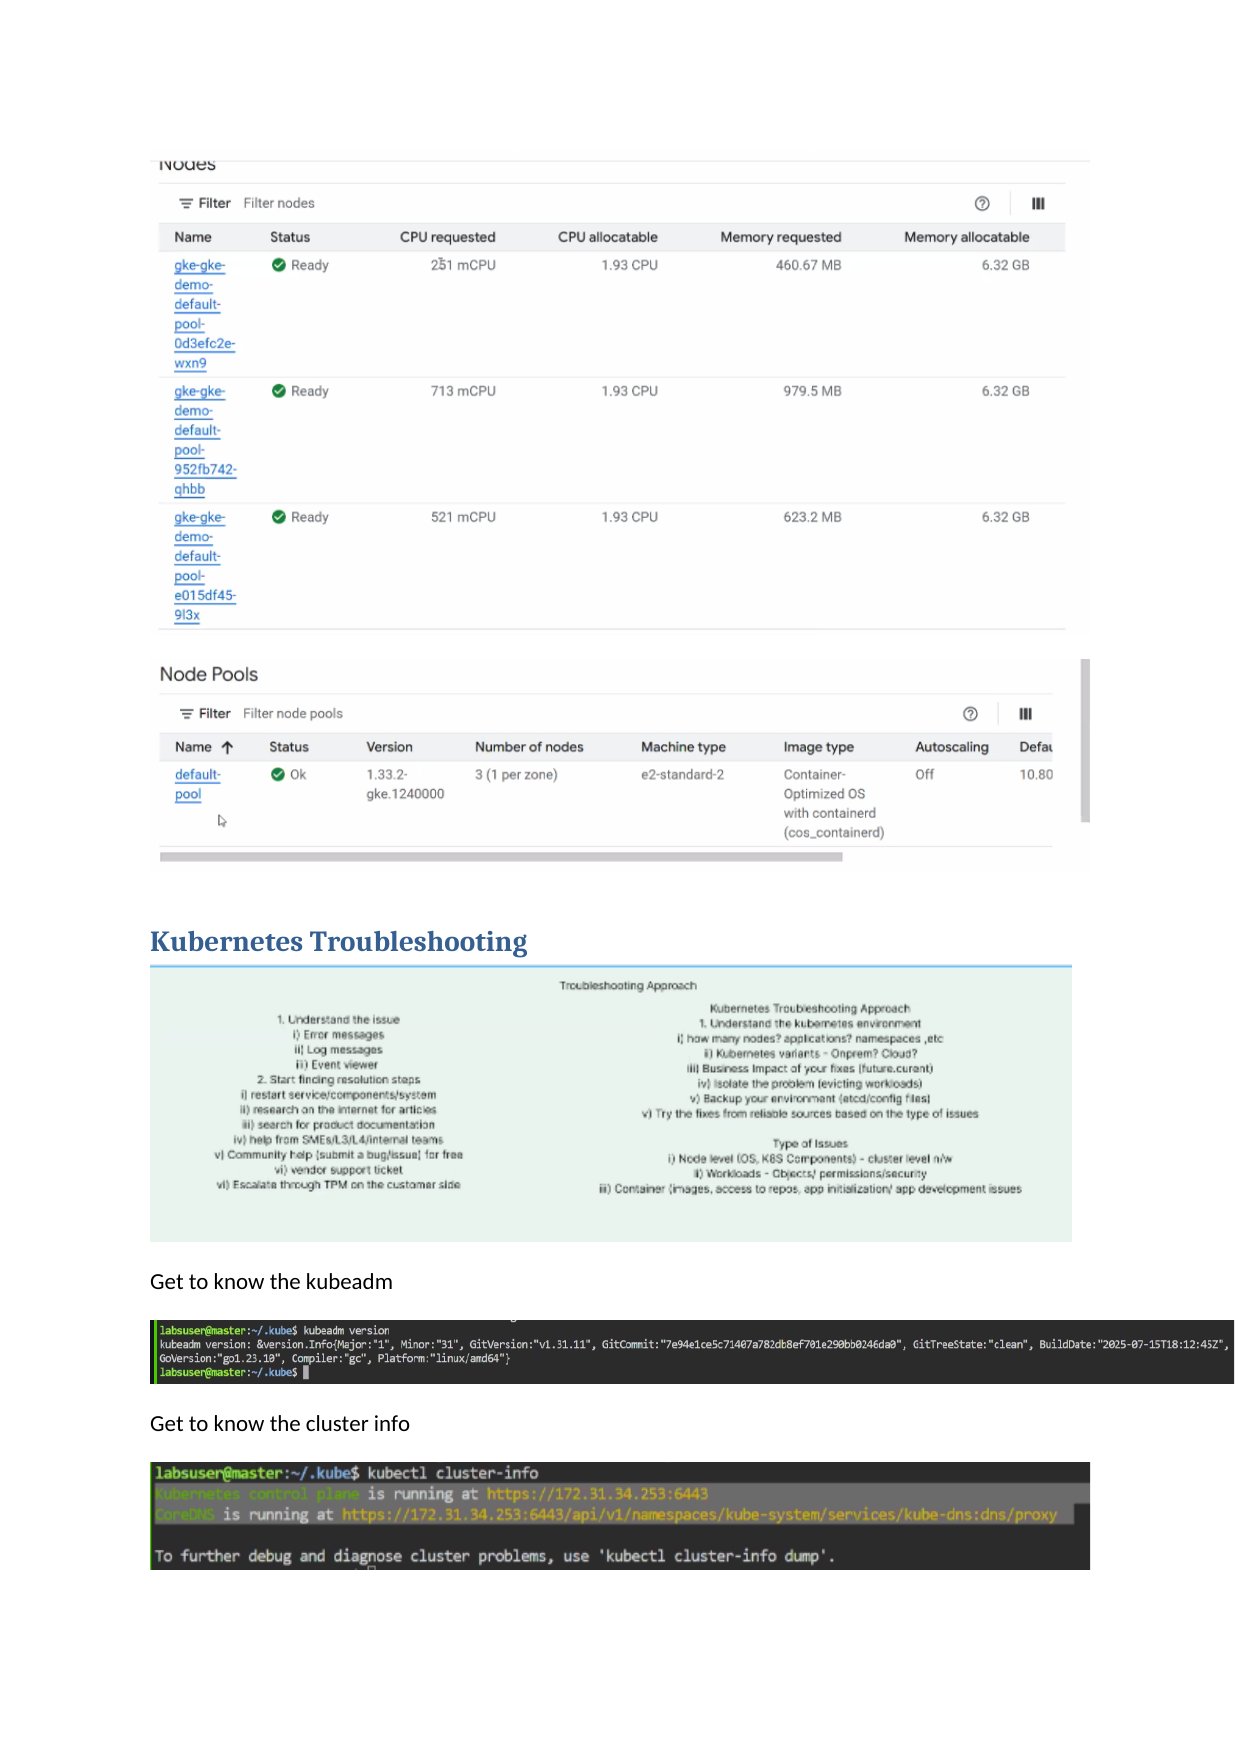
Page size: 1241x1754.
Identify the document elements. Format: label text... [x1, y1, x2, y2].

picture [150, 963, 1072, 1242]
picture [150, 1462, 1091, 1570]
text Get to know the kubeadm [150, 1267, 1090, 1295]
picture [150, 150, 1091, 635]
subtitle Kubernetes Troubleshooting [150, 925, 1090, 959]
text Get to know the cluster info [150, 1409, 1090, 1437]
picture [150, 659, 1091, 871]
picture [150, 1320, 1235, 1384]
